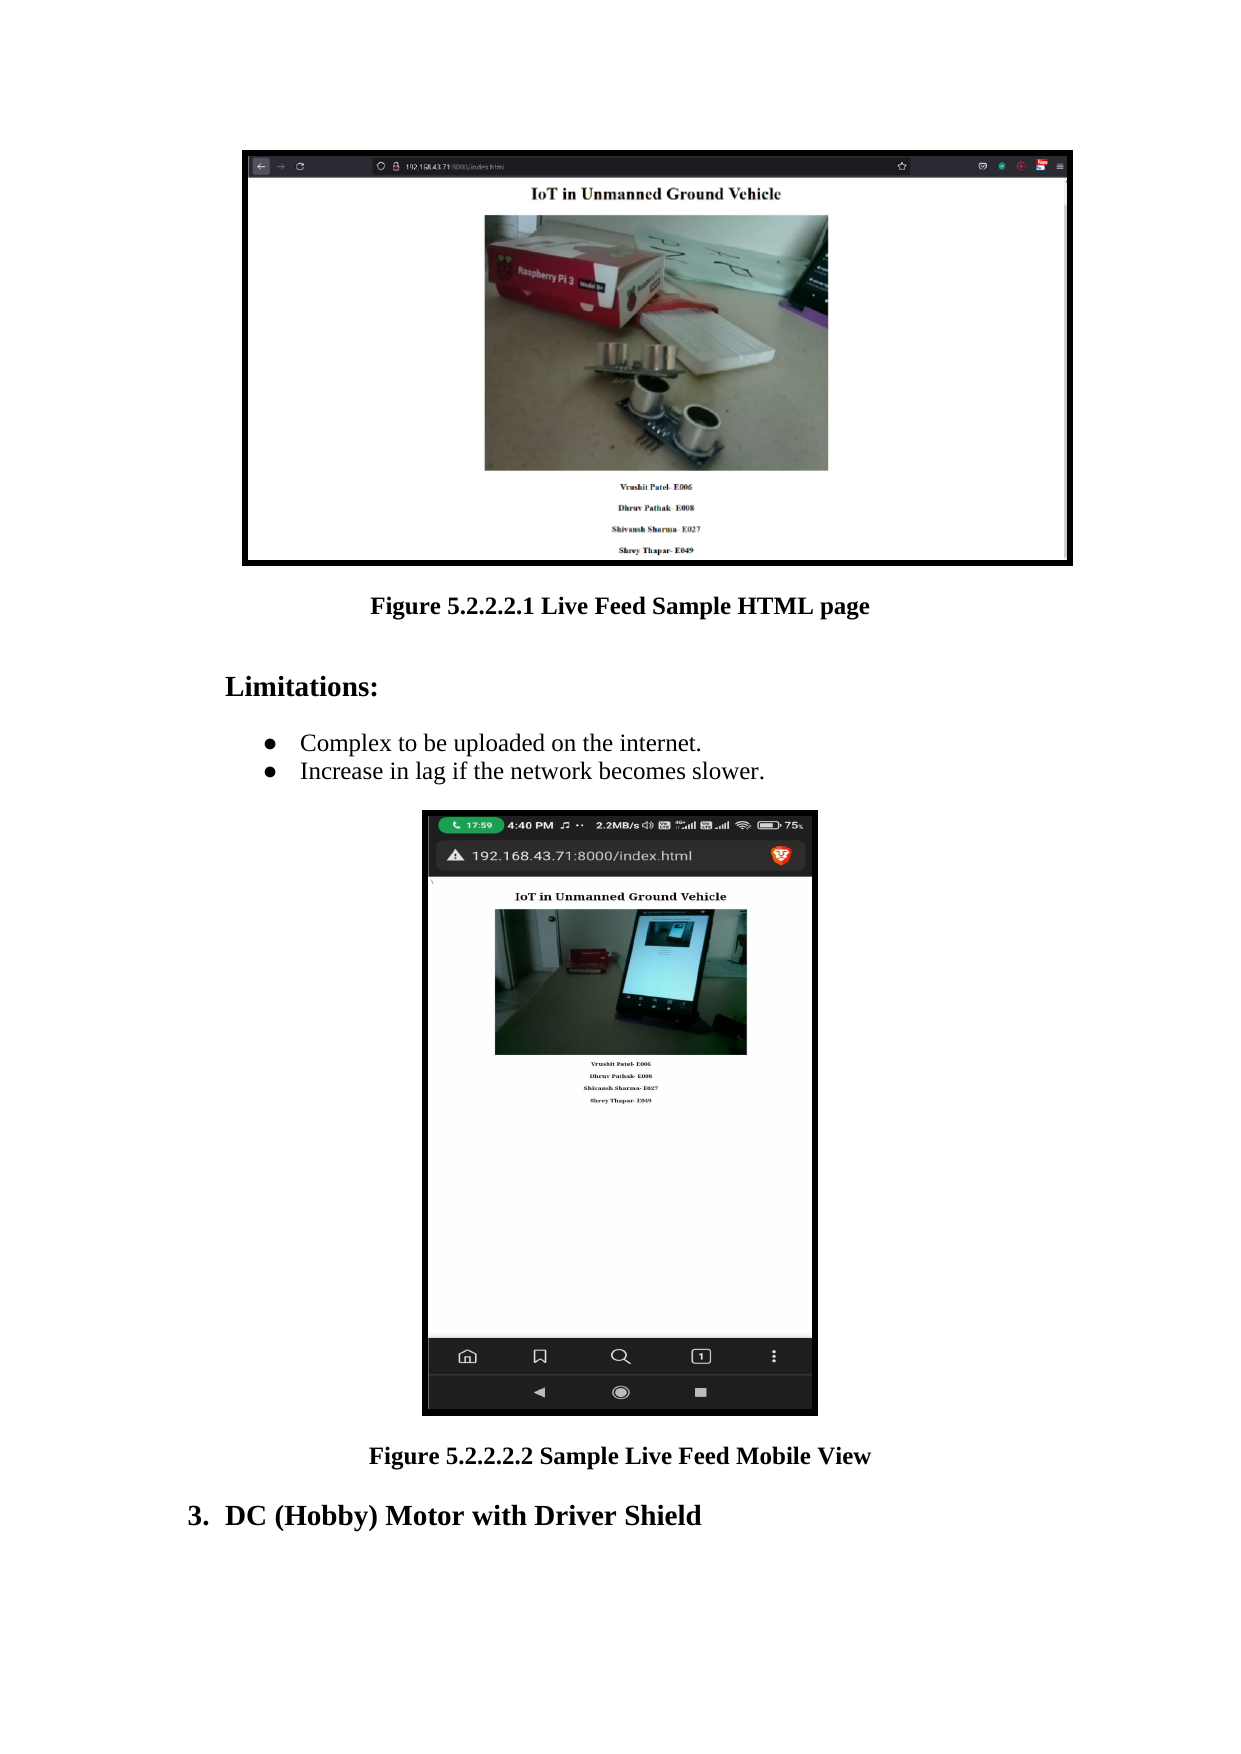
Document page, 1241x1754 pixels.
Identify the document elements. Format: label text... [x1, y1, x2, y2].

list DC (Hobby) Motor with Driver Shield [187, 1498, 1090, 1532]
text Figure 5.2.2.2.1 Live Feed Sample HTML page [150, 591, 1090, 620]
text Figure 5.2.2.2.2 Sample Live Feed Mobile View [150, 1441, 1090, 1469]
picture [428, 816, 812, 1409]
list Increase in lag if the network becomes slower. [262, 756, 1090, 785]
text Limitations: [150, 669, 1090, 703]
picture [248, 156, 1067, 560]
list Complex to be uploaded on the internet. [262, 728, 1090, 756]
